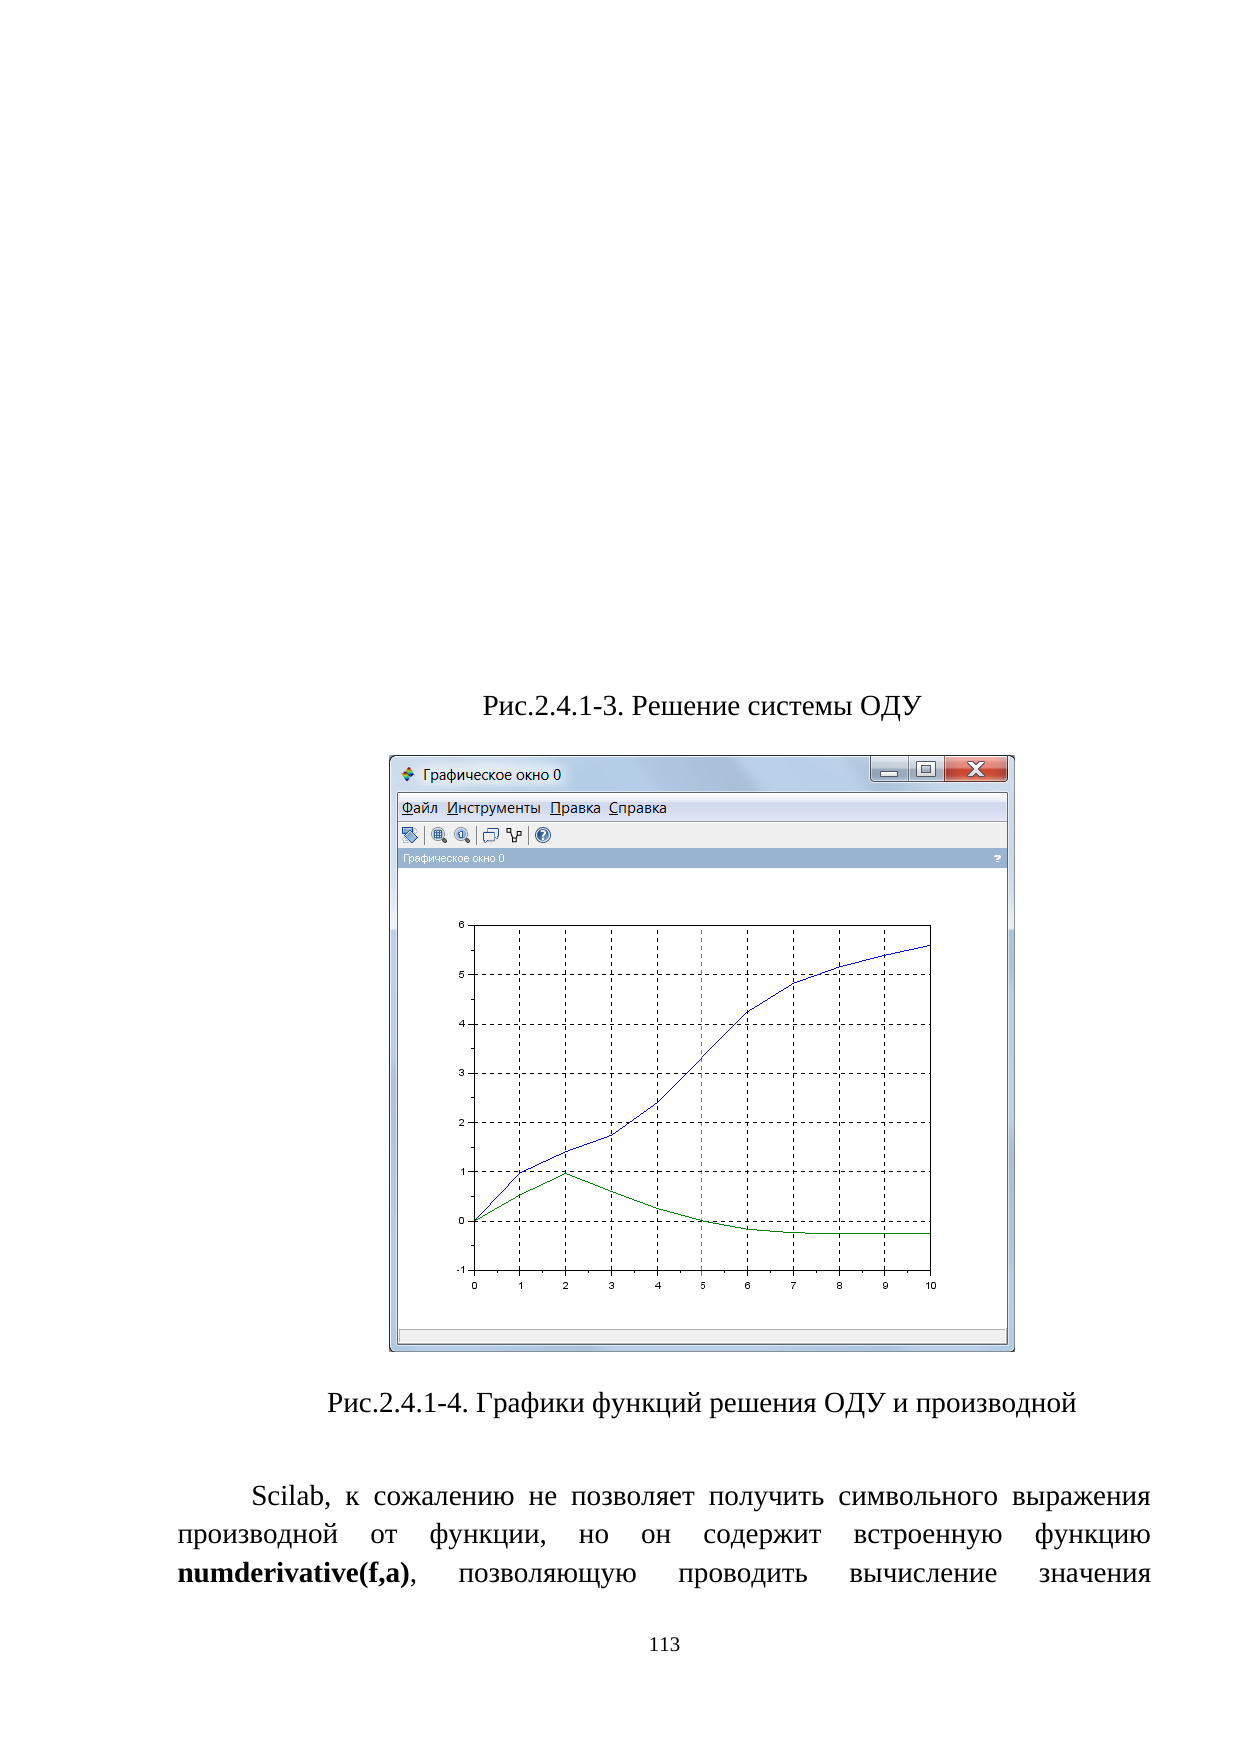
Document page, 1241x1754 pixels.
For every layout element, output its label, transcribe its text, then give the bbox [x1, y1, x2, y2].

picture [389, 755, 1015, 1352]
text Рис.2.4.1-3. Решение системы ОДУ [177, 688, 1152, 722]
text Рис.2.4.1-4. Графики функций решения ОДУ и производной [177, 1385, 1152, 1419]
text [177, 1478, 1152, 1589]
